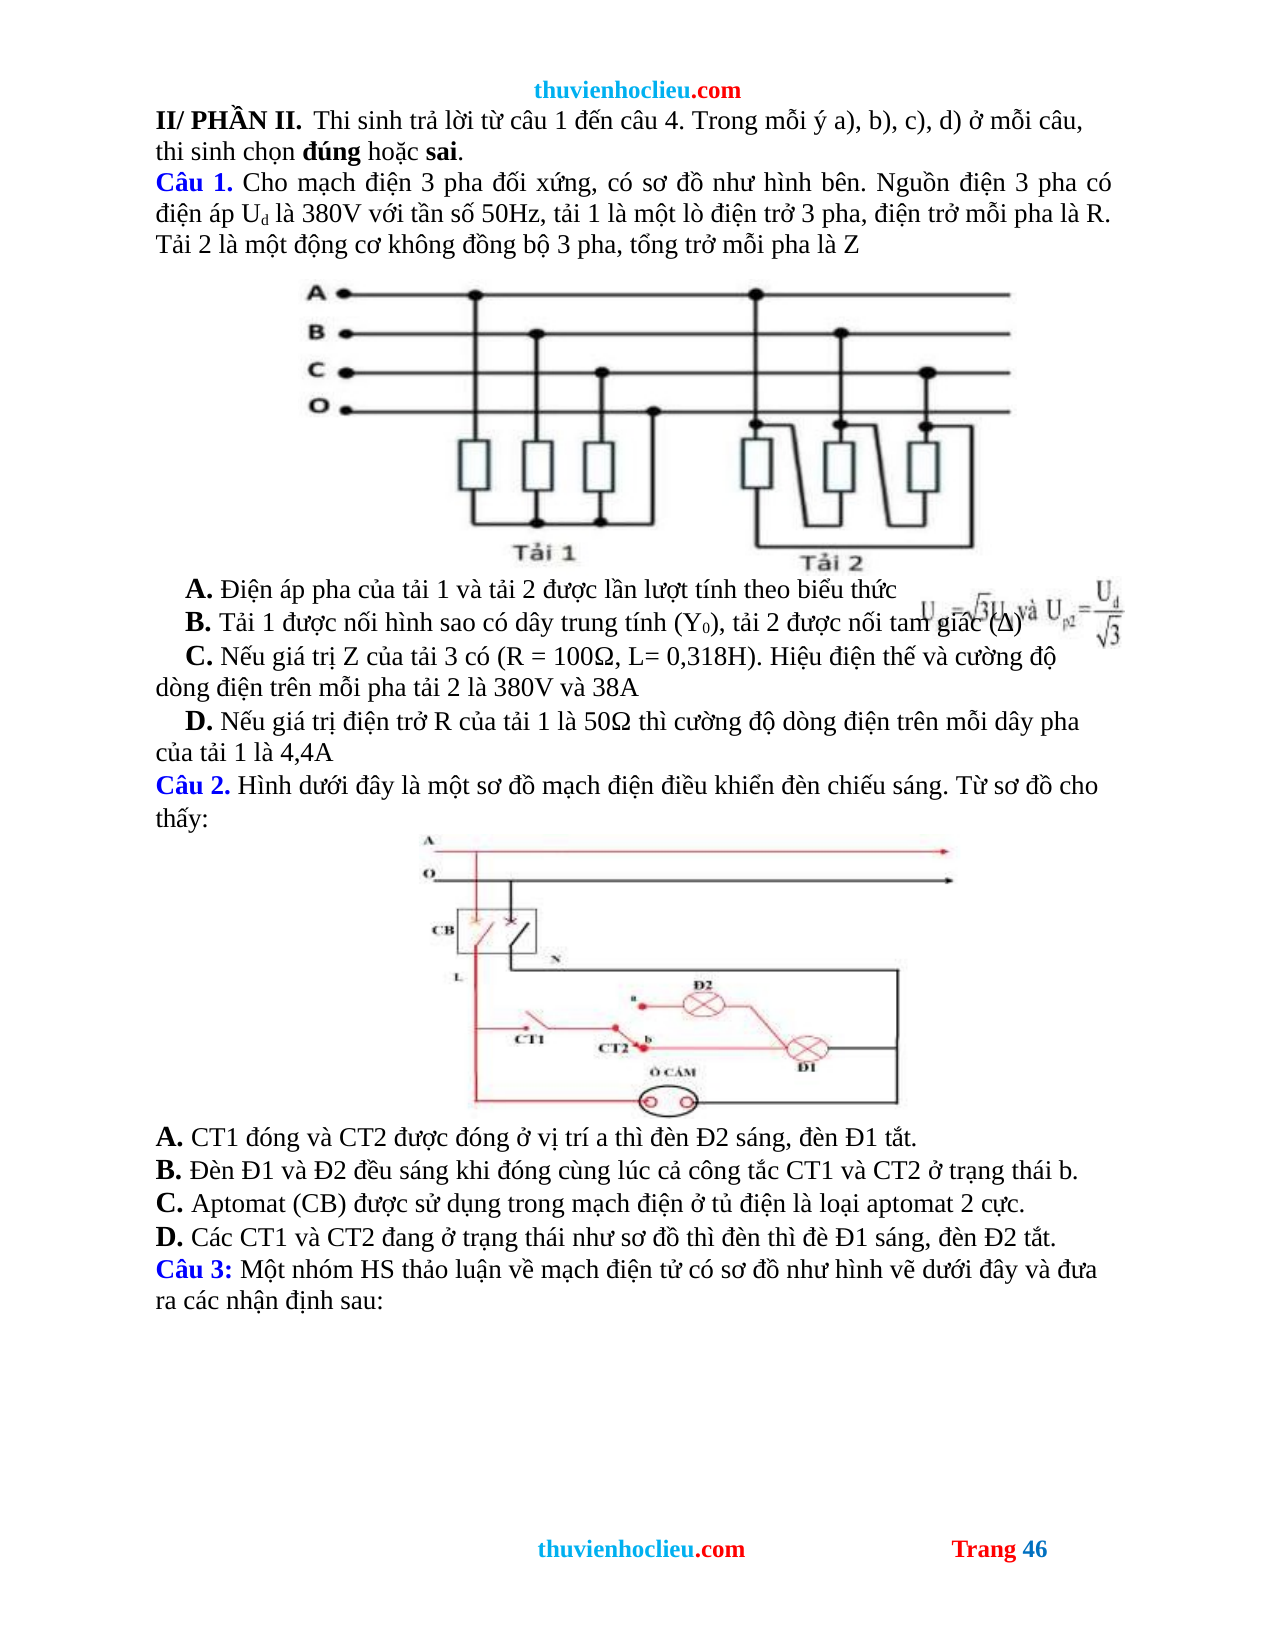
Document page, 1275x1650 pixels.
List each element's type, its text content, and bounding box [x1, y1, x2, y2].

text Câu 3: Một nhóm HS thảo luận về mạch điện tử có sơ đồ như hình vẽ dưới đây và đưa ra các nhận định sau: [155, 1253, 1104, 1315]
text B. Tải 1 được nối hình sao có dây trung tính (Y0), tải 2 được nối tam giác (∆) [185, 604, 1125, 638]
picture [298, 279, 1017, 571]
text C. Nếu giá trị Z của tải 3 có (R = 100Ω, L= 0,318H). Hiệu điện thế và cường độ dòng điện trên mỗi pha tải 2 là 380V và 38A [155, 638, 1075, 703]
text II/ PHẦN II. Thi sinh trả lời từ câu 1 đến câu 4. Trong mỗi ý a), b), c), d) ở mỗi câu, thi sinh chọn đúng hoặc sai. [155, 104, 1083, 166]
text C. Aptomat (CB) được sử dụng trong mạch điện ở tủ điện là loại aptomat 2 cực. [155, 1186, 1125, 1219]
picture [418, 834, 961, 1119]
text Câu 2. Hình dưới đây là một sơ đồ mạch điện điều khiển đèn chiếu sáng. Từ sơ đồ cho thấy: [155, 767, 1125, 834]
picture [1075, 638, 1125, 649]
text D. Các CT1 và CT2 đang ở trạng thái như sơ đồ thì đèn thì đè Đ1 sáng, đèn Đ2 tắt. [155, 1219, 1125, 1253]
text A. CT1 đóng và CT2 được đóng ở vị trí a thì đèn Đ2 sáng, đèn Đ1 tắt. [155, 1119, 1125, 1152]
text A. Điện áp pha của tải 1 và tải 2 được lần lượt tính theo biểu thức [185, 571, 1125, 604]
text Câu 1. Cho mạch điện 3 pha đối xứng, có sơ đồ như hình bên. Nguồn điện 3 pha có điện áp Ud là 380V với tần số 50Hz, tải 1 là một lò điện trở 3 pha, điện trở mỗi pha là R. Tải 2 là một động cơ không đồng bộ 3 pha, tổng trở mỗi pha là Z [155, 166, 1112, 259]
text D. Nếu giá trị điện trở R của tải 1 là 50Ω thì cường độ dòng điện trên mỗi dây pha của tải 1 là 4,4A [155, 703, 1081, 767]
text B. Đèn Đ1 và Đ2 đều sáng khi đóng cùng lúc cả công tắc CT1 và CT2 ở trạng thái b. [155, 1152, 1125, 1186]
